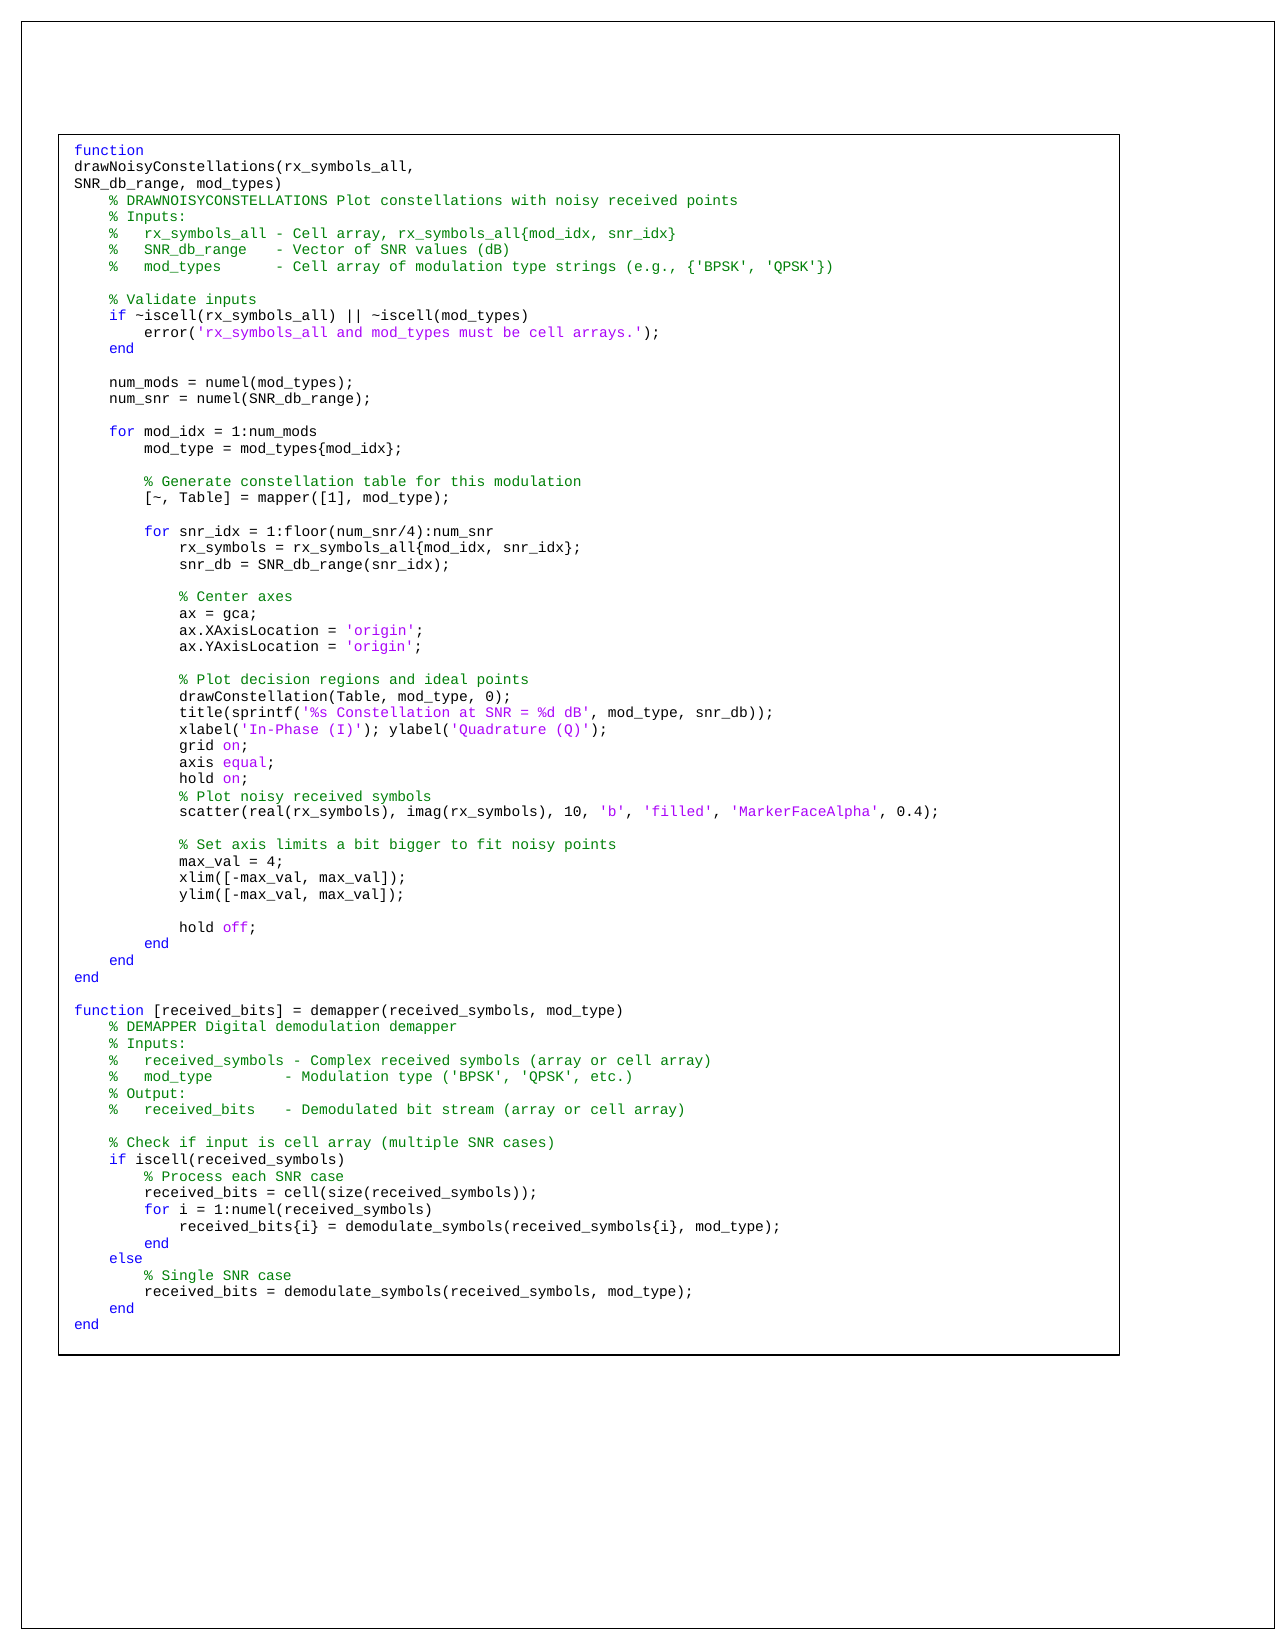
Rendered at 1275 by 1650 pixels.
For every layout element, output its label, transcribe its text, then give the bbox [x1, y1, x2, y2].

text % Plot decision regions and ideal points drawConstellation(Table, mod_type, 0); [179, 672, 545, 705]
text scatter(real(rx_symbols), imag(rx_symbols), 10, 'b', 'filled', 'MarkerFaceAlpha', 0.4); [179, 804, 1274, 821]
text % Center axes ax = gca; [179, 590, 296, 623]
text end [109, 342, 1274, 358]
text for mod_idx = 1:num_mods [109, 424, 1274, 441]
text function drawNoisyConstellations(rx_symbols_all, SNR_db_range, mod_types) [74, 143, 442, 193]
text end [109, 953, 1274, 970]
text % Output: [109, 1086, 1274, 1102]
text % DEMAPPER Digital demodulation demapper [109, 1020, 1274, 1036]
text % Validate inputs [109, 292, 1274, 308]
text % received_symbols - Complex received symbols (array or cell array) [109, 1053, 1274, 1069]
text else end [109, 1251, 144, 1318]
text end [144, 937, 1274, 953]
text end [74, 1318, 100, 1334]
text % Process each SNR case [144, 1169, 1274, 1185]
text % received_bits - Demodulated bit stream (array or cell array) [109, 1102, 1274, 1119]
text grid on; axis equal; hold on; [179, 738, 282, 788]
text num_mods = numel(mod_types); num_snr = numel(SNR_db_range); [109, 375, 388, 408]
text mod_type = mod_types{mod_idx}; [144, 441, 1274, 458]
text % DRAWNOISYCONSTELLATIONS Plot constellations with noisy received points [109, 193, 1274, 209]
text received_bits{i} = demodulate_symbols(received_symbols{i}, mod_type); [179, 1218, 1274, 1235]
text % Generate constellation table for this modulation [~, Table] = mapper([1], mod_type); [144, 474, 582, 507]
text received_bits = demodulate_symbols(received_symbols, mod_type); [144, 1284, 1274, 1301]
text % Plot noisy received symbols [179, 788, 1274, 804]
text ax.XAxisLocation = 'origin'; ax.YAxisLocation = 'origin'; [179, 623, 545, 656]
text % Inputs: [109, 1036, 1274, 1053]
text % SNR_db_range - Vector of SNR values (dB) [109, 242, 1274, 259]
text for snr_idx = 1:floor(num_snr/4):num_snr rx_symbols = rx_symbols_all{mod_idx, snr_idx}; snr_db = SNR_db_range(snr_idx); [144, 524, 582, 573]
text end [144, 1235, 1274, 1251]
text % mod_type - Modulation type ('BPSK', 'QPSK', etc.) [109, 1069, 1274, 1086]
text % mod_types - Cell array of modulation type strings (e.g., {'BPSK', 'QPSK'}) [109, 259, 1274, 276]
text received_bits = cell(size(received_symbols)); for i = 1:numel(received_symbols) [144, 1185, 545, 1218]
text function [received_bits] = demapper(received_symbols, mod_type) [74, 1003, 1274, 1020]
text % Single SNR case [144, 1268, 1274, 1284]
text % rx_symbols_all - Cell array, rx_symbols_all{mod_idx, snr_idx} [109, 226, 1274, 242]
text % Inputs: [109, 209, 1274, 226]
text end [74, 970, 1274, 987]
text if ~iscell(rx_symbols_all) || ~iscell(mod_types) error('rx_symbols_all and mod_types must be cell arrays.'); [109, 308, 674, 342]
text % Set axis limits a bit bigger to fit noisy points max_val = 4; [179, 837, 633, 871]
text xlim([-max_val, max_val]); ylim([-max_val, max_val]); [179, 871, 407, 904]
text hold off; [179, 920, 1274, 937]
text % Check if input is cell array (multiple SNR cases) if iscell(received_symbols) [109, 1135, 563, 1168]
text title(sprintf('%s Constellation at SNR = %d dB', mod_type, snr_db)); xlabel('In-Phase (I)'); ylabel('Quadrature (Q)'); [179, 705, 774, 738]
